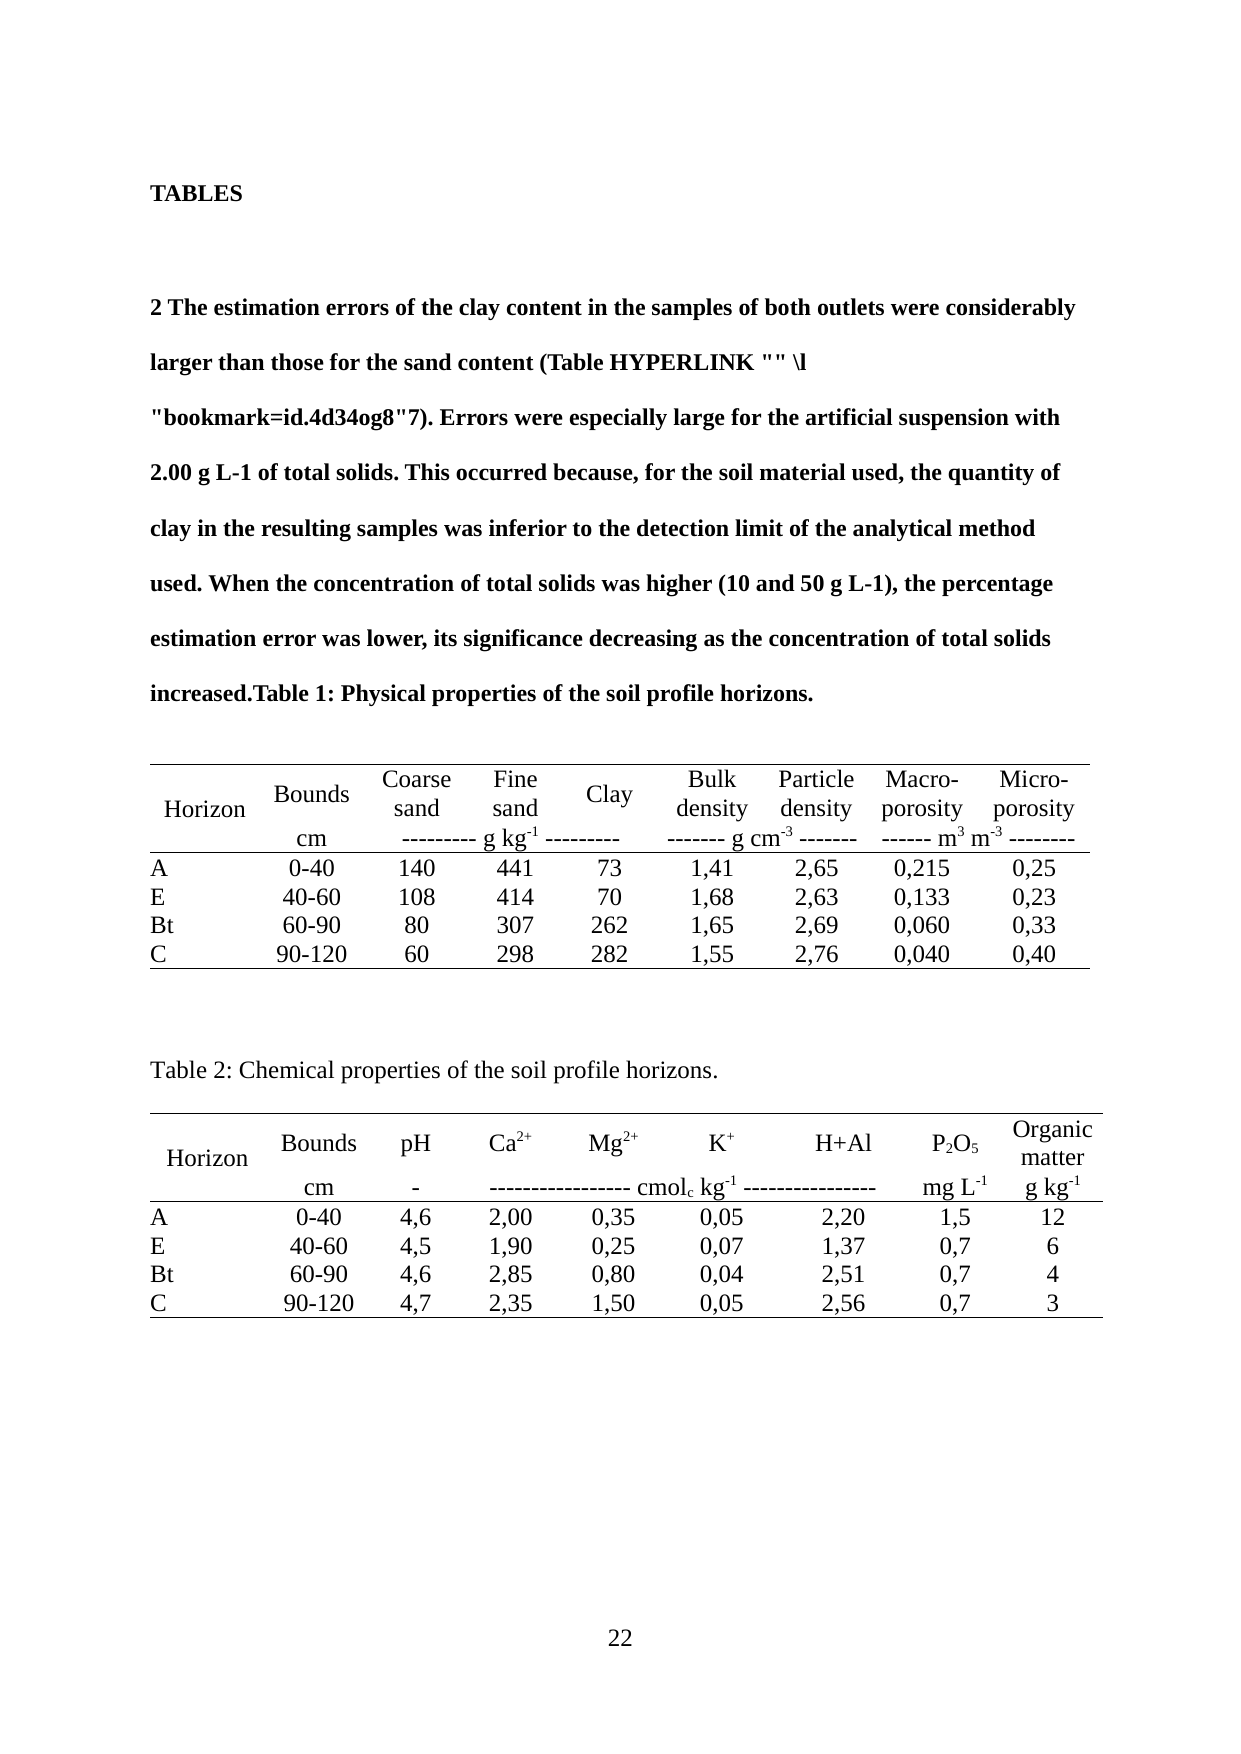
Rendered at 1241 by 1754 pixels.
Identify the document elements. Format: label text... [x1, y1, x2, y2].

table_cell 2,56 [779, 1288, 908, 1317]
table_cell 60-90 [259, 910, 364, 939]
table_cell 3 [1002, 1288, 1103, 1317]
table_header K+ [664, 1114, 779, 1171]
table_cell 4,7 [373, 1288, 458, 1317]
table_cell 441 [469, 853, 561, 882]
table_cell ----------------- cmolc kg-1 ---------------- [458, 1171, 908, 1201]
table_cell A [150, 1202, 264, 1231]
table_cell 1,65 [658, 910, 766, 939]
table_cell 2,35 [458, 1288, 563, 1317]
table_cell 6 [1002, 1231, 1103, 1259]
table_cell 80 [364, 910, 469, 939]
text Table 2: Chemical properties of the soil profile horizons. [150, 1055, 1090, 1084]
table_header Horizon [150, 1114, 264, 1201]
table_cell 298 [469, 939, 561, 968]
table_cell ------- g cm-3 ------- [658, 822, 866, 852]
table_cell 0,7 [908, 1260, 1002, 1288]
table_header Bounds [264, 1114, 373, 1171]
table_cell 1,90 [458, 1231, 563, 1259]
table_header Mg2+ [563, 1114, 664, 1171]
table_cell 0,05 [664, 1202, 779, 1231]
table_cell 0,33 [978, 910, 1090, 939]
table_cell 0,25 [563, 1231, 664, 1259]
table_cell Bt [150, 1260, 264, 1288]
table_cell C [150, 939, 259, 968]
table_cell 2,20 [779, 1202, 908, 1231]
table_cell 282 [561, 939, 658, 968]
table_cell 1,68 [658, 882, 766, 910]
table_header Fine sand [469, 765, 561, 822]
table_cell 0,80 [563, 1260, 664, 1288]
table_cell 60-90 [264, 1260, 373, 1288]
table_cell 4,5 [373, 1231, 458, 1259]
table_cell 2,76 [766, 939, 866, 968]
table_header P2O5 [908, 1114, 1002, 1171]
table_cell mg L-1 [908, 1171, 1002, 1201]
table_cell 1,37 [779, 1231, 908, 1259]
table_header Ca2+ [458, 1114, 563, 1171]
table_cell 2,63 [766, 882, 866, 910]
table_cell 70 [561, 882, 658, 910]
table_cell 0,23 [978, 882, 1090, 910]
table_header Organic matter [1002, 1114, 1103, 1171]
table_cell 4,6 [373, 1260, 458, 1288]
table_cell 40-60 [259, 882, 364, 910]
table_cell 0,7 [908, 1231, 1002, 1259]
table_cell E [150, 1231, 264, 1259]
table_cell 2,51 [779, 1260, 908, 1288]
table_cell 108 [364, 882, 469, 910]
table_cell - [373, 1171, 458, 1201]
table_cell 73 [561, 853, 658, 882]
table_cell 60 [364, 939, 469, 968]
table_cell 140 [364, 853, 469, 882]
table_cell C [150, 1288, 264, 1317]
table_cell 0,060 [866, 910, 977, 939]
table_cell A [150, 853, 259, 882]
table_cell 0,215 [866, 853, 977, 882]
table_cell 0,040 [866, 939, 977, 968]
table_header Macro-porosity [866, 765, 977, 822]
table_cell 307 [469, 910, 561, 939]
table_cell 1,41 [658, 853, 766, 882]
table_cell 0-40 [259, 853, 364, 882]
table_header pH [373, 1114, 458, 1171]
table_cell 40-60 [264, 1231, 373, 1259]
table_cell 4,6 [373, 1202, 458, 1231]
subtitle TABLES [150, 179, 1090, 207]
table_cell cm [259, 822, 364, 852]
table_header Horizon [150, 765, 259, 852]
table_cell 2,69 [766, 910, 866, 939]
table_cell 414 [469, 882, 561, 910]
table_cell 1,50 [563, 1288, 664, 1317]
table_cell 2,85 [458, 1260, 563, 1288]
table_cell 0,7 [908, 1288, 1002, 1317]
table_header Coarse sand [364, 765, 469, 822]
table_cell 2,65 [766, 853, 866, 882]
table_cell 0,25 [978, 853, 1090, 882]
table_cell g kg-1 [1002, 1171, 1103, 1201]
table_header Bounds [259, 765, 364, 822]
table_cell 0,04 [664, 1260, 779, 1288]
table_cell 4 [1002, 1260, 1103, 1288]
table_cell ------ m3 m-3 -------- [866, 822, 1090, 852]
table_cell 0,133 [866, 882, 977, 910]
table_cell 0,40 [978, 939, 1090, 968]
table_header Clay [561, 765, 658, 822]
table_cell cm [264, 1171, 373, 1201]
table_header Micro-porosity [978, 765, 1090, 822]
table_cell 0,05 [664, 1288, 779, 1317]
table_header Bulk density [658, 765, 766, 822]
table_cell 0,35 [563, 1202, 664, 1231]
table_cell 0-40 [264, 1202, 373, 1231]
table_cell 2,00 [458, 1202, 563, 1231]
table_cell 262 [561, 910, 658, 939]
table_header Particle density [766, 765, 866, 822]
table_header H+Al [779, 1114, 908, 1171]
table_cell E [150, 882, 259, 910]
table_cell Bt [150, 910, 259, 939]
table_cell --------- g kg-1 --------- [364, 822, 658, 852]
table_cell 90-120 [259, 939, 364, 968]
table_cell 1,55 [658, 939, 766, 968]
table_cell 90-120 [264, 1288, 373, 1317]
table_cell 1,5 [908, 1202, 1002, 1231]
table_cell 12 [1002, 1202, 1103, 1231]
table_cell 0,07 [664, 1231, 779, 1259]
